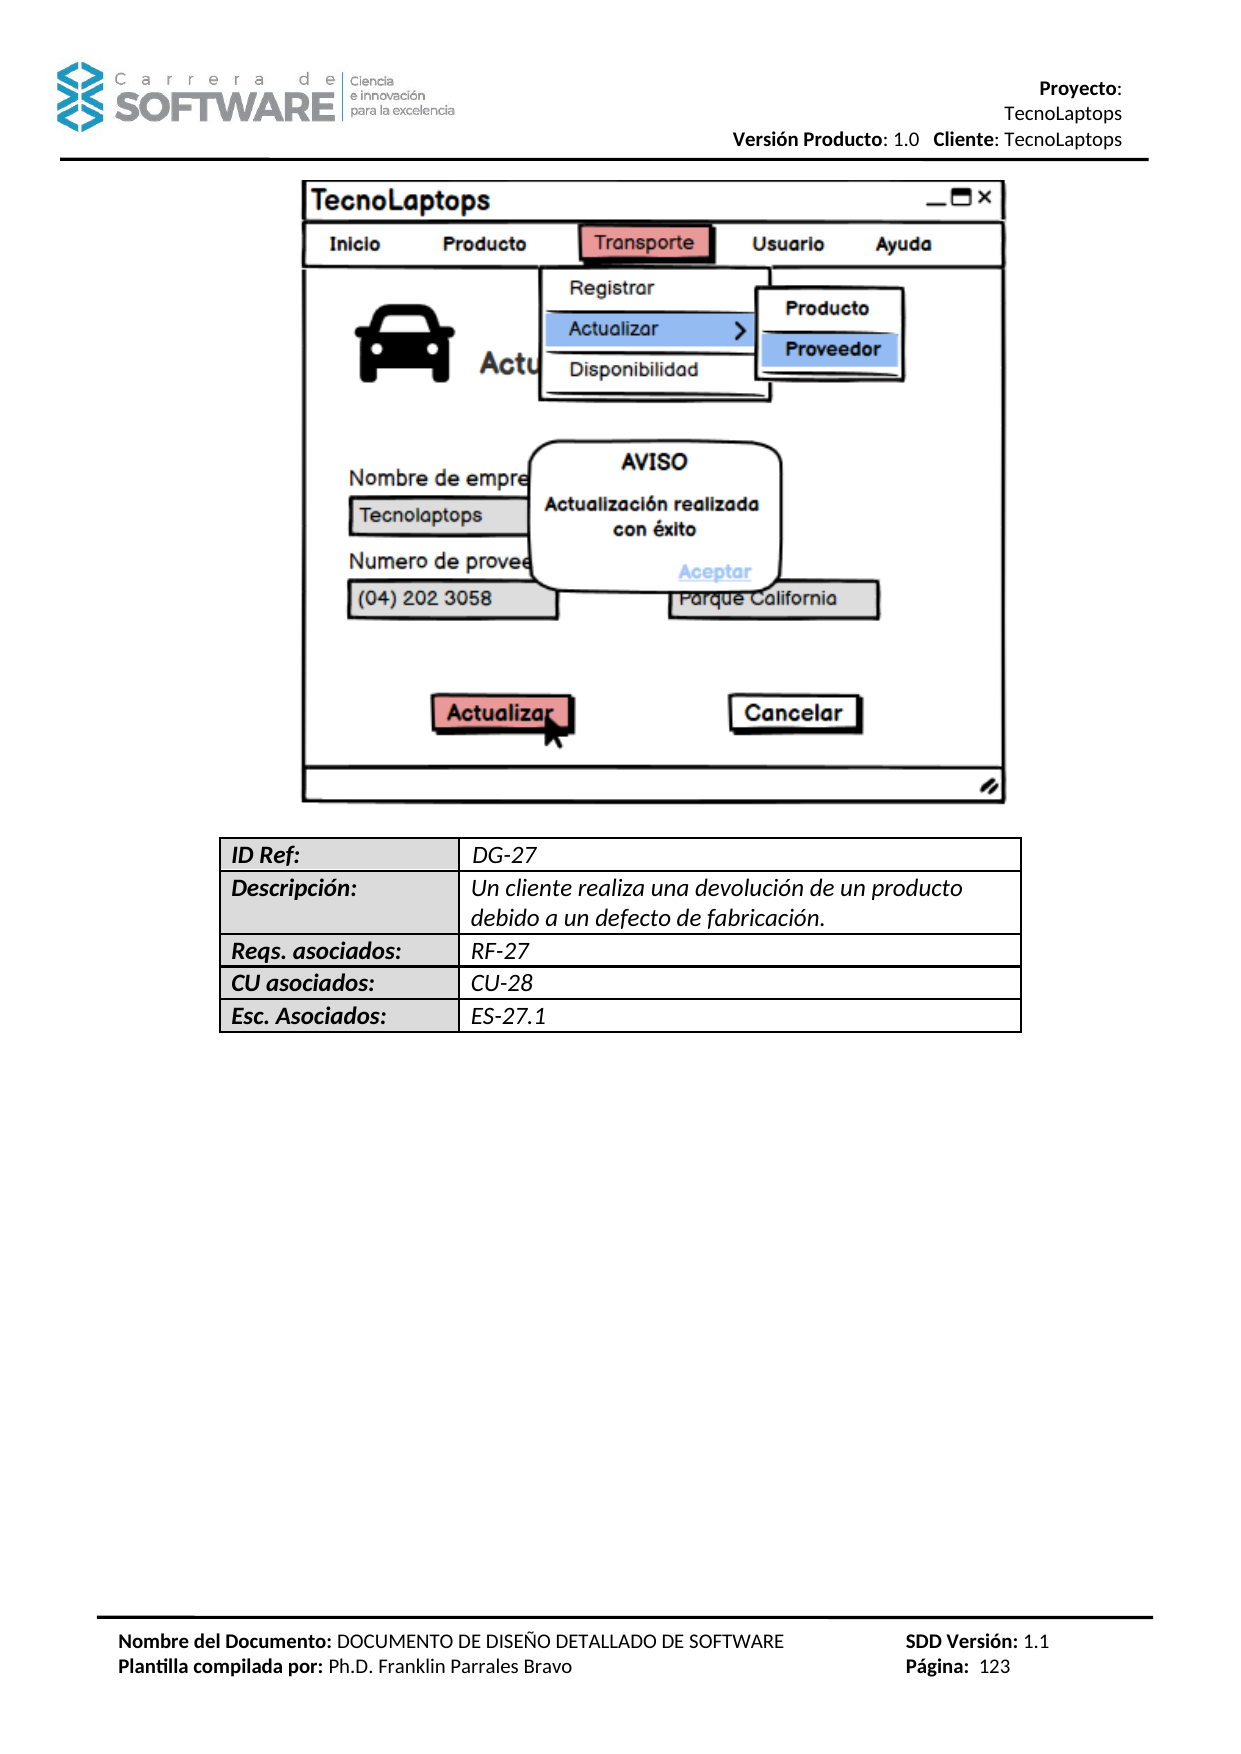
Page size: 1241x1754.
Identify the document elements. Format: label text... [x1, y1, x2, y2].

table_cell Descripción: [221, 872, 458, 933]
table_cell Reqs. asociados: [221, 935, 458, 965]
table_header DG-27 [460, 839, 1020, 869]
table_cell RF-27 [460, 935, 1020, 965]
table_cell ES-27.1 [460, 1000, 1020, 1031]
table_cell CU asociados: [221, 968, 458, 998]
picture [299, 180, 1016, 809]
table_cell Esc. Asociados: [221, 1000, 458, 1031]
table_cell Un cliente realiza una devolución de un producto debido a un defecto de fabricación. [460, 872, 1020, 933]
picture [46, 46, 461, 154]
table_cell CU-28 [460, 968, 1020, 998]
table_header ID Ref: [221, 839, 458, 869]
